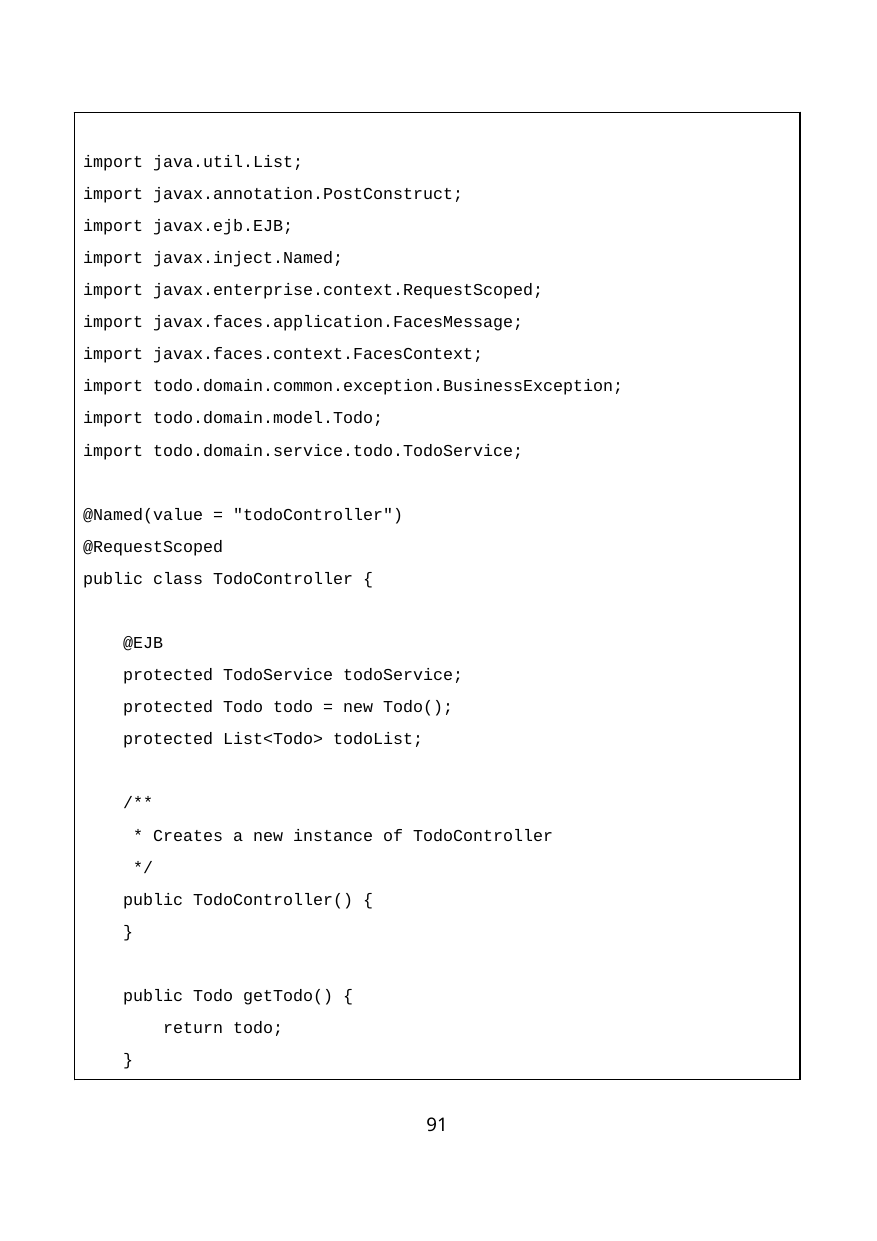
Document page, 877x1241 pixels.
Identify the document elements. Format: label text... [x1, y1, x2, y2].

text import todo.domain.common.exception.BusinessException; [83, 371, 791, 403]
text import todo.domain.model.Todo; [83, 403, 791, 436]
text import javax.faces.application.FacesMessage; [83, 307, 791, 339]
text import javax.inject.Named; [83, 243, 791, 275]
text import javax.annotation.PostConstruct; [83, 179, 791, 211]
text } [83, 917, 791, 949]
text protected List<Todo> todoList; [83, 724, 791, 756]
text protected Todo todo = new Todo(); [83, 692, 791, 724]
text import javax.faces.context.FacesContext; [83, 339, 791, 371]
text /** [83, 788, 791, 821]
text import todo.domain.service.todo.TodoService; [83, 436, 791, 468]
text protected TodoService todoService; [83, 660, 791, 692]
text */ [83, 853, 791, 885]
text import javax.enterprise.context.RequestScoped; [83, 275, 791, 307]
text @Named(value = "todoController") [83, 500, 791, 532]
text @EJB [83, 628, 791, 660]
text } [75, 1042, 799, 1079]
text return todo; [83, 1013, 791, 1042]
text import java.util.List; [83, 147, 791, 179]
text * Creates a new instance of TodoController [83, 821, 791, 853]
text @RequestScoped [83, 532, 791, 564]
text import javax.ejb.EJB; [83, 211, 791, 243]
text public TodoController() { [83, 885, 791, 917]
text public class TodoController { [83, 564, 791, 596]
text public Todo getTodo() { [83, 981, 791, 1013]
